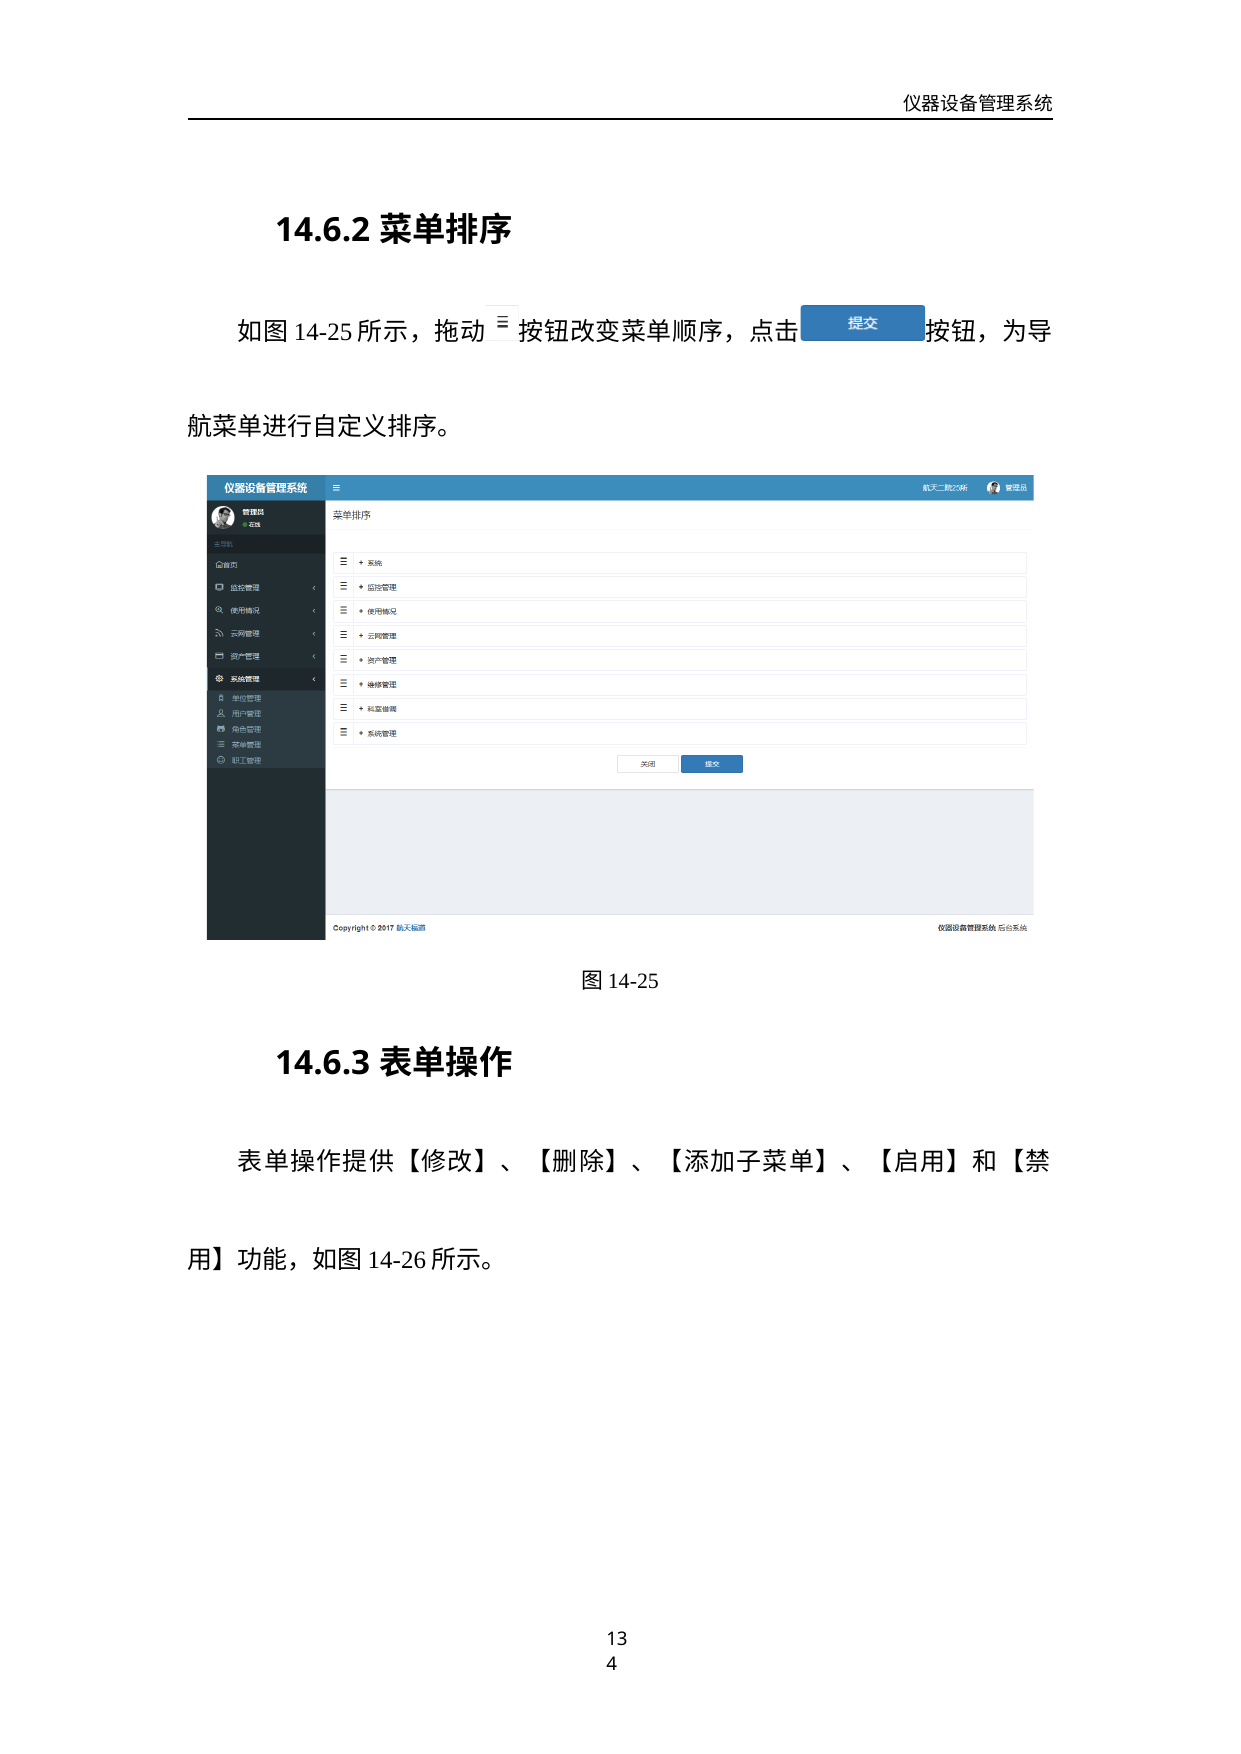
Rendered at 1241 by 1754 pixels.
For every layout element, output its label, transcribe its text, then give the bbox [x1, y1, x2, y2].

subtitle 14.6.2 菜单排序 [275, 194, 1053, 259]
text 表单操作提供【修改】、【删除】、【添加子菜单】、【启用】和【禁用】功能，如图14-26所示。 [187, 1127, 1053, 1290]
picture [206, 475, 1034, 940]
text 如图14-25所示，拖动按钮改变菜单顺序，点击按钮，为导航菜单进行自定义排序。 [187, 294, 1053, 457]
text 图14-25 [187, 962, 1053, 995]
picture [486, 305, 519, 341]
subtitle 14.6.3 表单操作 [275, 1027, 1053, 1092]
picture [800, 305, 926, 341]
